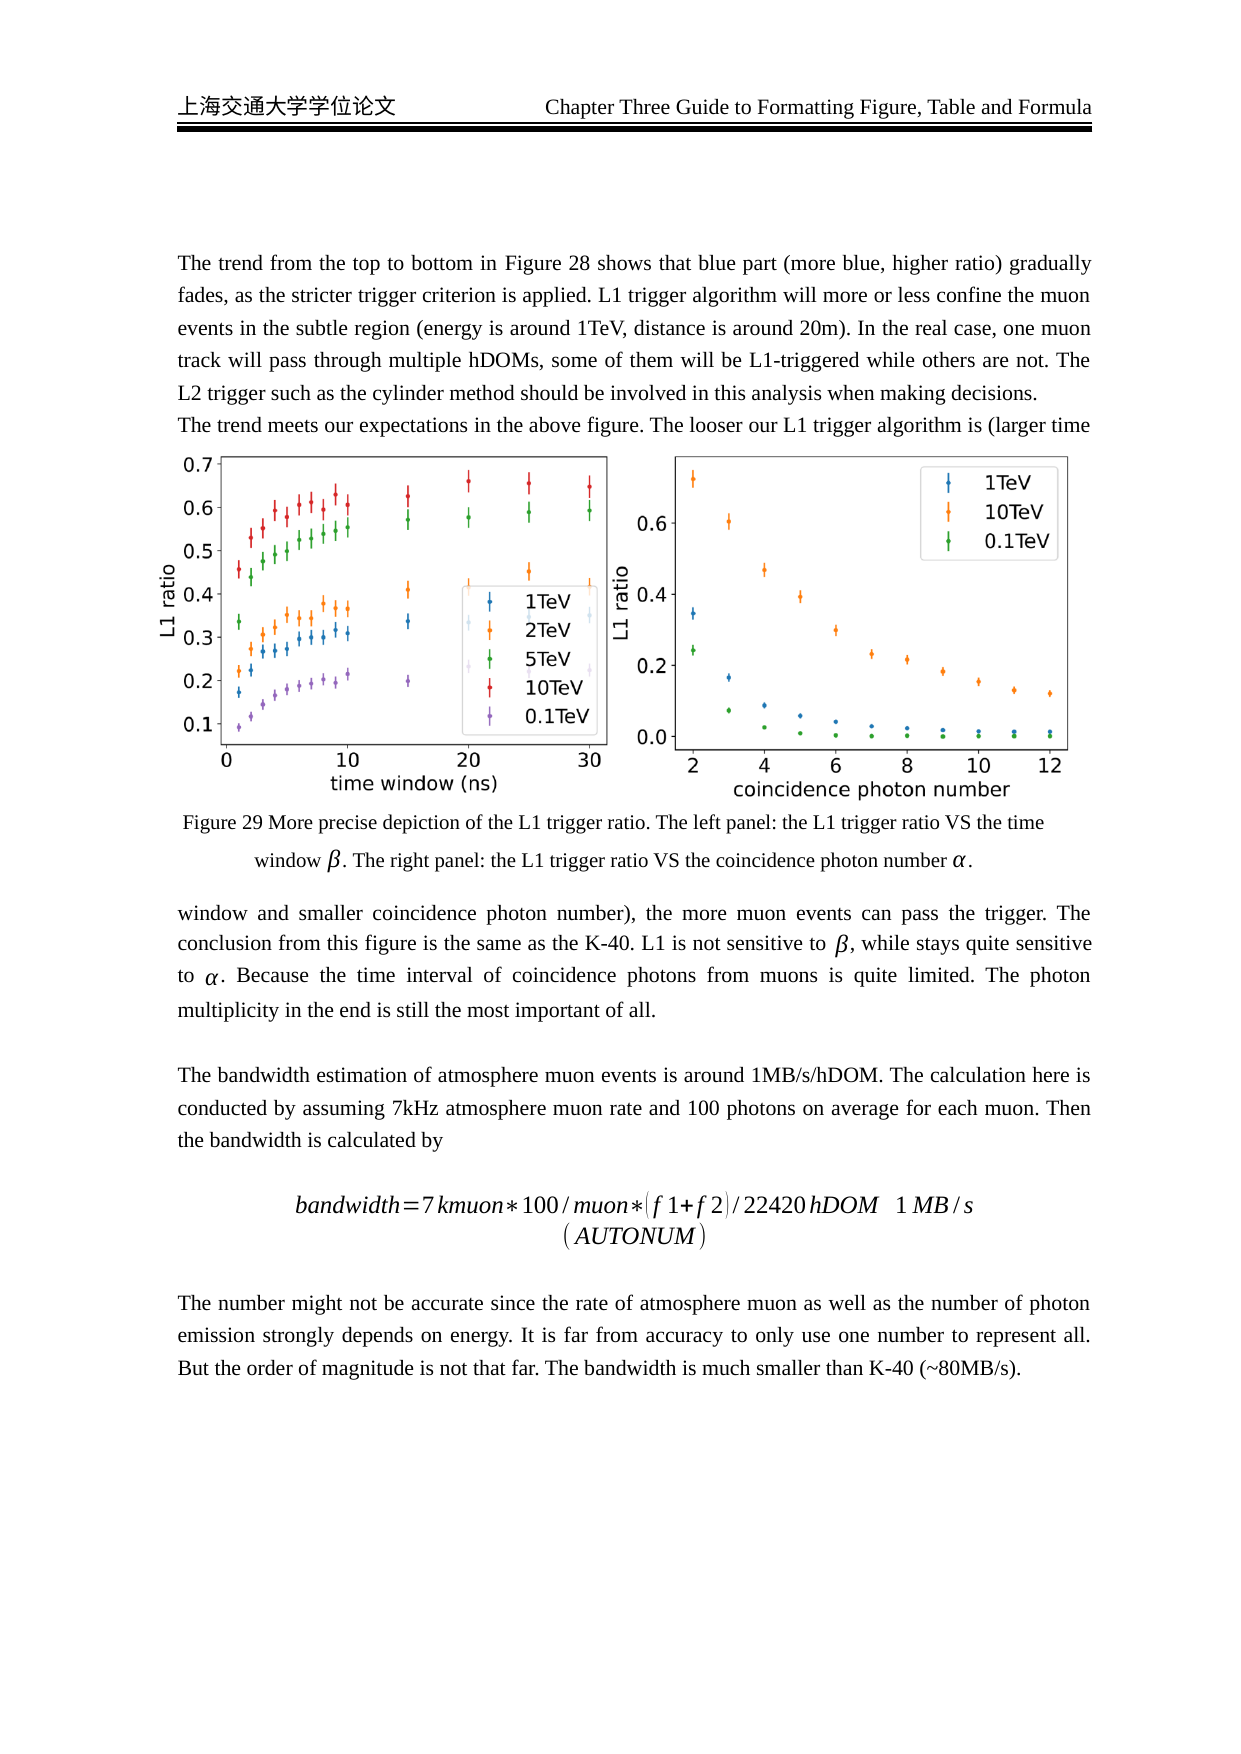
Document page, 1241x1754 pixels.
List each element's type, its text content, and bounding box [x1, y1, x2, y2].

picture [155, 450, 1072, 801]
text The number might not be accurate since the rate of atmosphere muon as well as the number of photon emission strongly depends on energy. It is far from accuracy to only use one number to represent all. But the order of magnitude is not that far. The bandwidth is much smaller than K-40 (~80MB/s). [177, 1286, 1092, 1384]
text The trend from the top to bottom in Figure 26 shows that blue part (more blue, higher ratio) gradually fades, as the stricter trigger criterion is applied. L1 trigger algorithm will more or less confine the muon events in the subtle region (energy is around 1TeV, distance is around 20m). In the real case, one muon track will pass through multiple hDOMs, some of them will be L1-triggered while others are not. The L2 trigger such as the cylinder method should be involved in this analysis when making decisions. [177, 246, 1092, 409]
text The bandwidth estimation of atmosphere muon events is around 1MB/s/hDOM. The calculation here is conducted by assuming 7kHz atmosphere muon rate and 100 photons on average for each muon. Then the bandwidth is calculated by [177, 1059, 1092, 1156]
